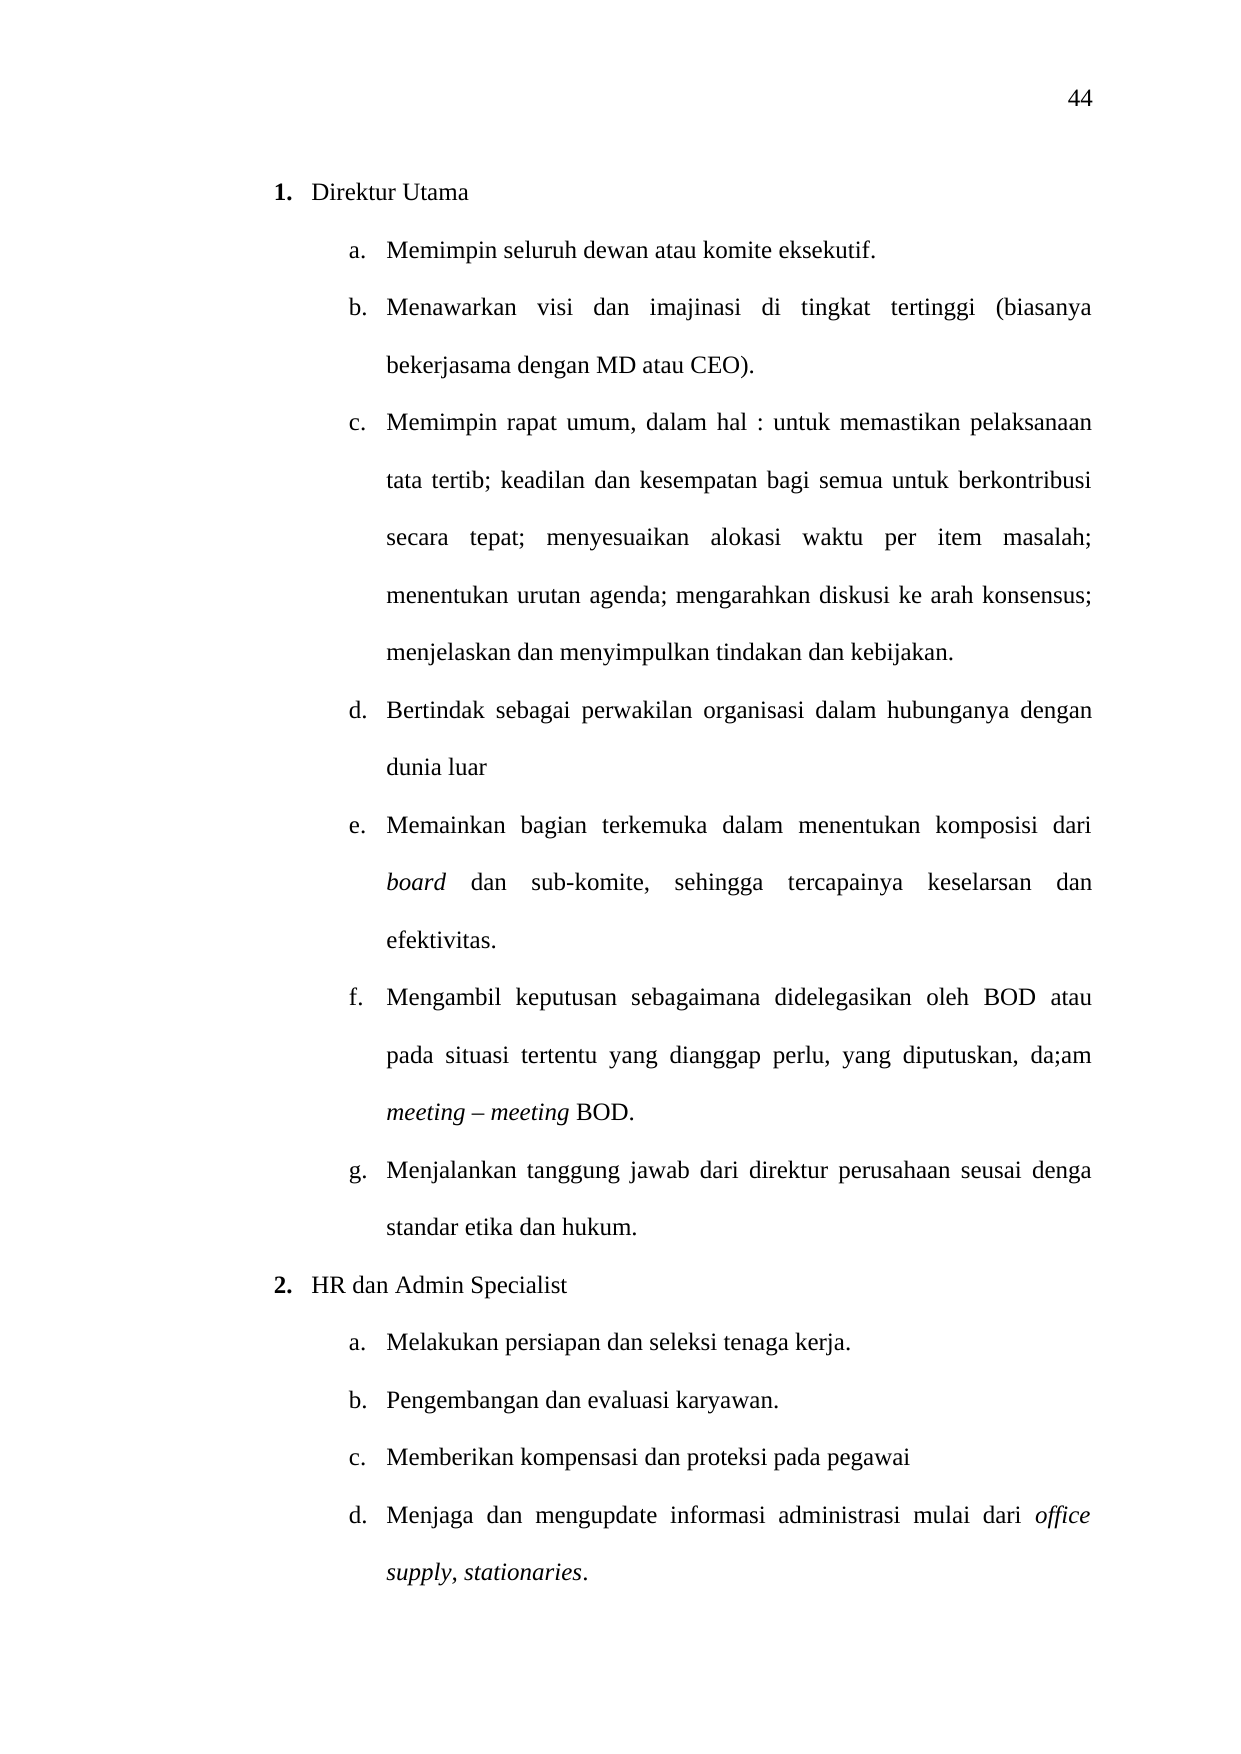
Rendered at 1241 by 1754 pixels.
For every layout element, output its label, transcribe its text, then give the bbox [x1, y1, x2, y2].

list Melakukan persiapan dan seleksi tenaga kerja. [349, 1327, 1092, 1356]
list Mengambil keputusan sebagaimana didelegasikan oleh BOD atau pada situasi tertentu yang dianggap perlu, yang diputuskan, da;am meeting – meeting BOD. [349, 982, 1092, 1126]
list Pengembangan dan evaluasi karyawan. [349, 1385, 1092, 1413]
list Memimpin seluruh dewan atau komite eksekutif. [349, 235, 1092, 263]
list Memainkan bagian terkemuka dalam menentukan komposisi dari board dan sub-komite, sehingga tercapainya keselarsan dan efektivitas. [349, 810, 1092, 953]
list HR dan Admin Specialist [274, 1270, 1092, 1298]
list Menjaga dan mengupdate informasi administrasi mulai dari office supply, stationaries. [349, 1500, 1092, 1586]
list Bertindak sebagai perwakilan organisasi dalam hubunganya dengan dunia luar [349, 695, 1092, 781]
list Memimpin rapat umum, dalam hal : untuk memastikan pelaksanaan tata tertib; keadilan dan kesempatan bagi semua untuk berkontribusi secara tepat; menyesuaikan alokasi waktu per item masalah; menentukan urutan agenda; mengarahkan diskusi ke arah konsensus; menjelaskan dan menyimpulkan tindakan dan kebijakan. [349, 407, 1092, 666]
list Direktur Utama [274, 177, 1092, 206]
list Menawarkan visi dan imajinasi di tingkat tertinggi (biasanya bekerjasama dengan MD atau CEO). [349, 292, 1092, 378]
list Memberikan kompensasi dan proteksi pada pegawai [349, 1442, 1092, 1471]
list Menjalankan tanggung jawab dari direktur perusahaan seusai denga standar etika dan hukum. [349, 1155, 1092, 1241]
